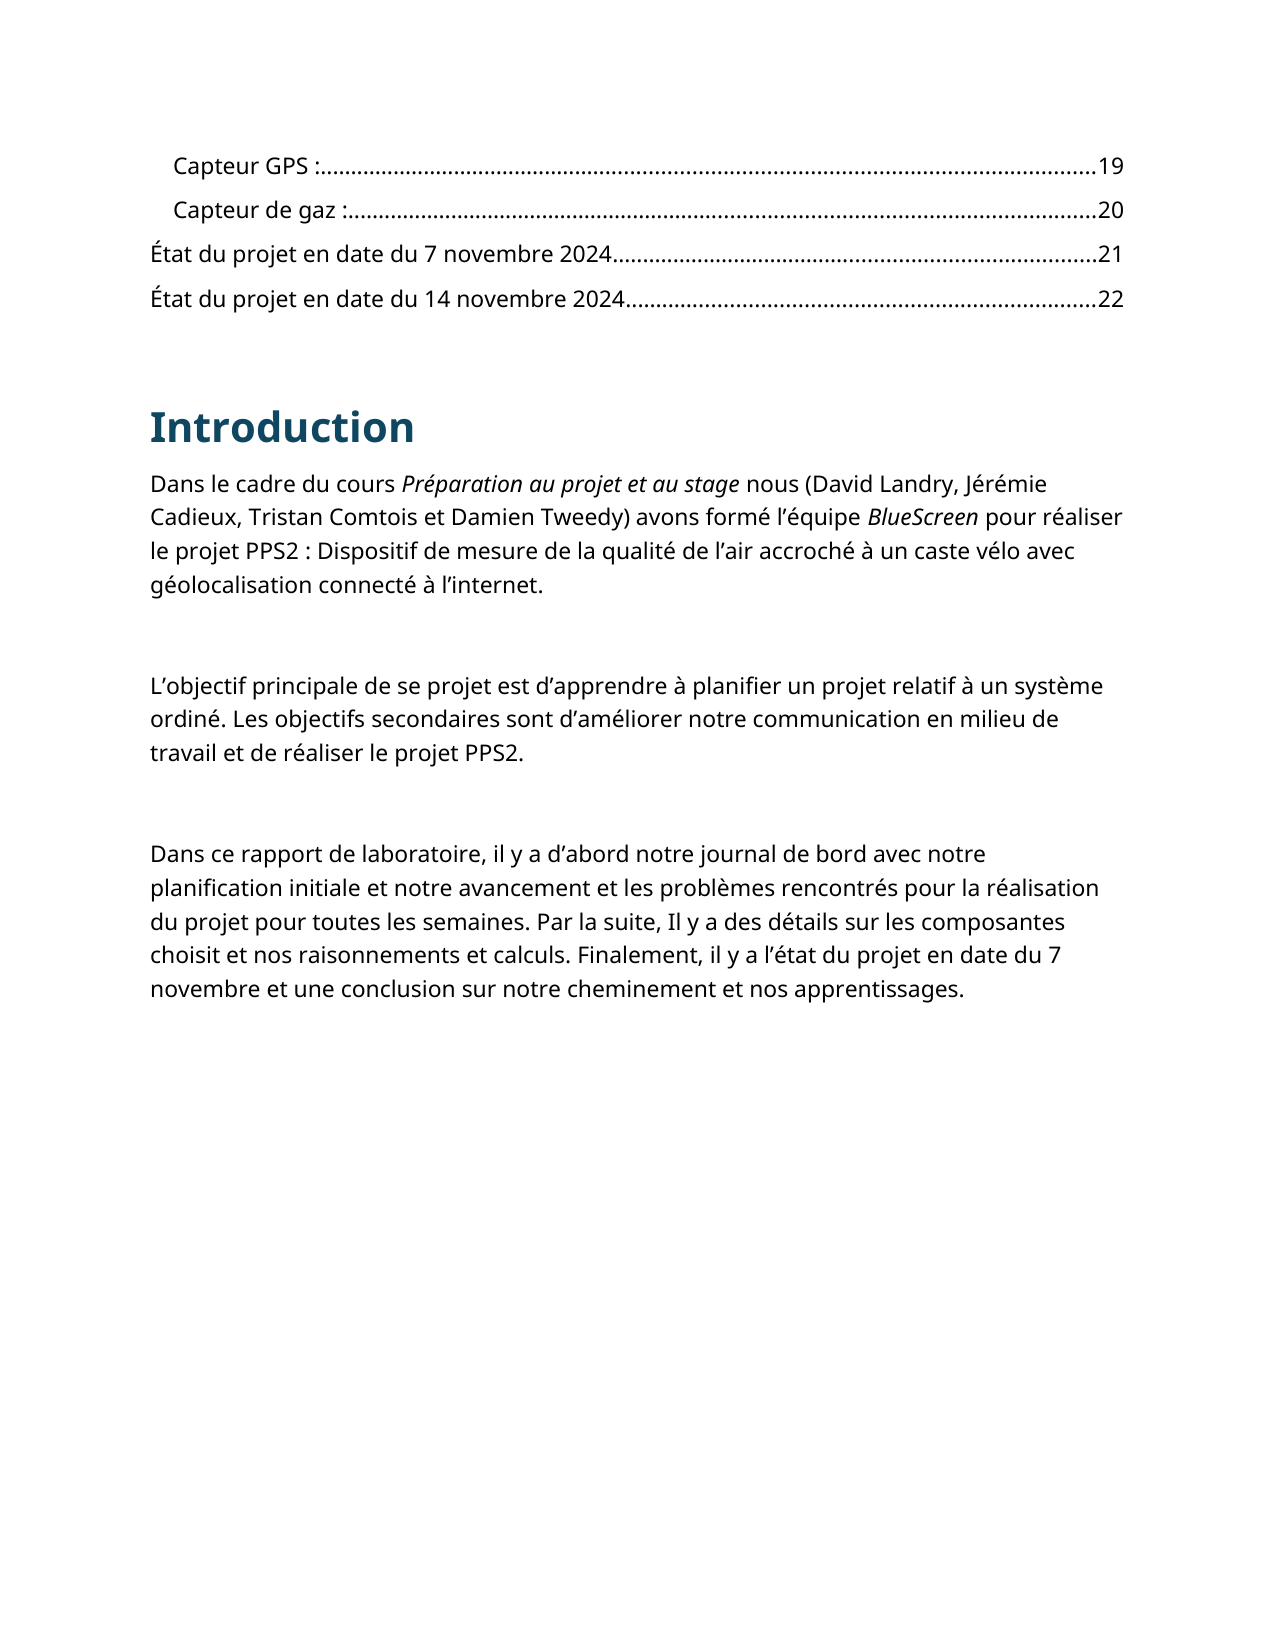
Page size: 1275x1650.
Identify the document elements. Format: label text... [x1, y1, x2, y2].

text Dans le cadre du cours Préparation au projet et au stage nous (David Landry, Jérémie Cadieux, Tristan Comtois et Damien Tweedy) avons formé l’équipe BlueScreen pour réaliser le projet PPS2 : Dispositif de mesure de la qualité de l’air accroché à un caste vélo avec géolocalisation connecté à l’internet. [150, 467, 1125, 600]
text Dans ce rapport de laboratoire, il y a d’abord notre journal de bord avec notre planification initiale et notre avancement et les problèmes rencontrés pour la réalisation du projet pour toutes les semaines. Par la suite, Il y a des détails sur les composantes choisit et nos raisonnements et calculs. Finalement, il y a l’état du projet en date du 7 novembre et une conclusion sur notre cheminement et nos apprentissages. [150, 838, 1125, 1004]
text L’objectif principale de se projet est d’apprendre à planifier un projet relatif à un système ordiné. Les objectifs secondaires sont d’améliorer notre communication en milieu de travail et de réaliser le projet PPS2. [150, 669, 1125, 768]
subtitle Introduction [150, 398, 1125, 455]
